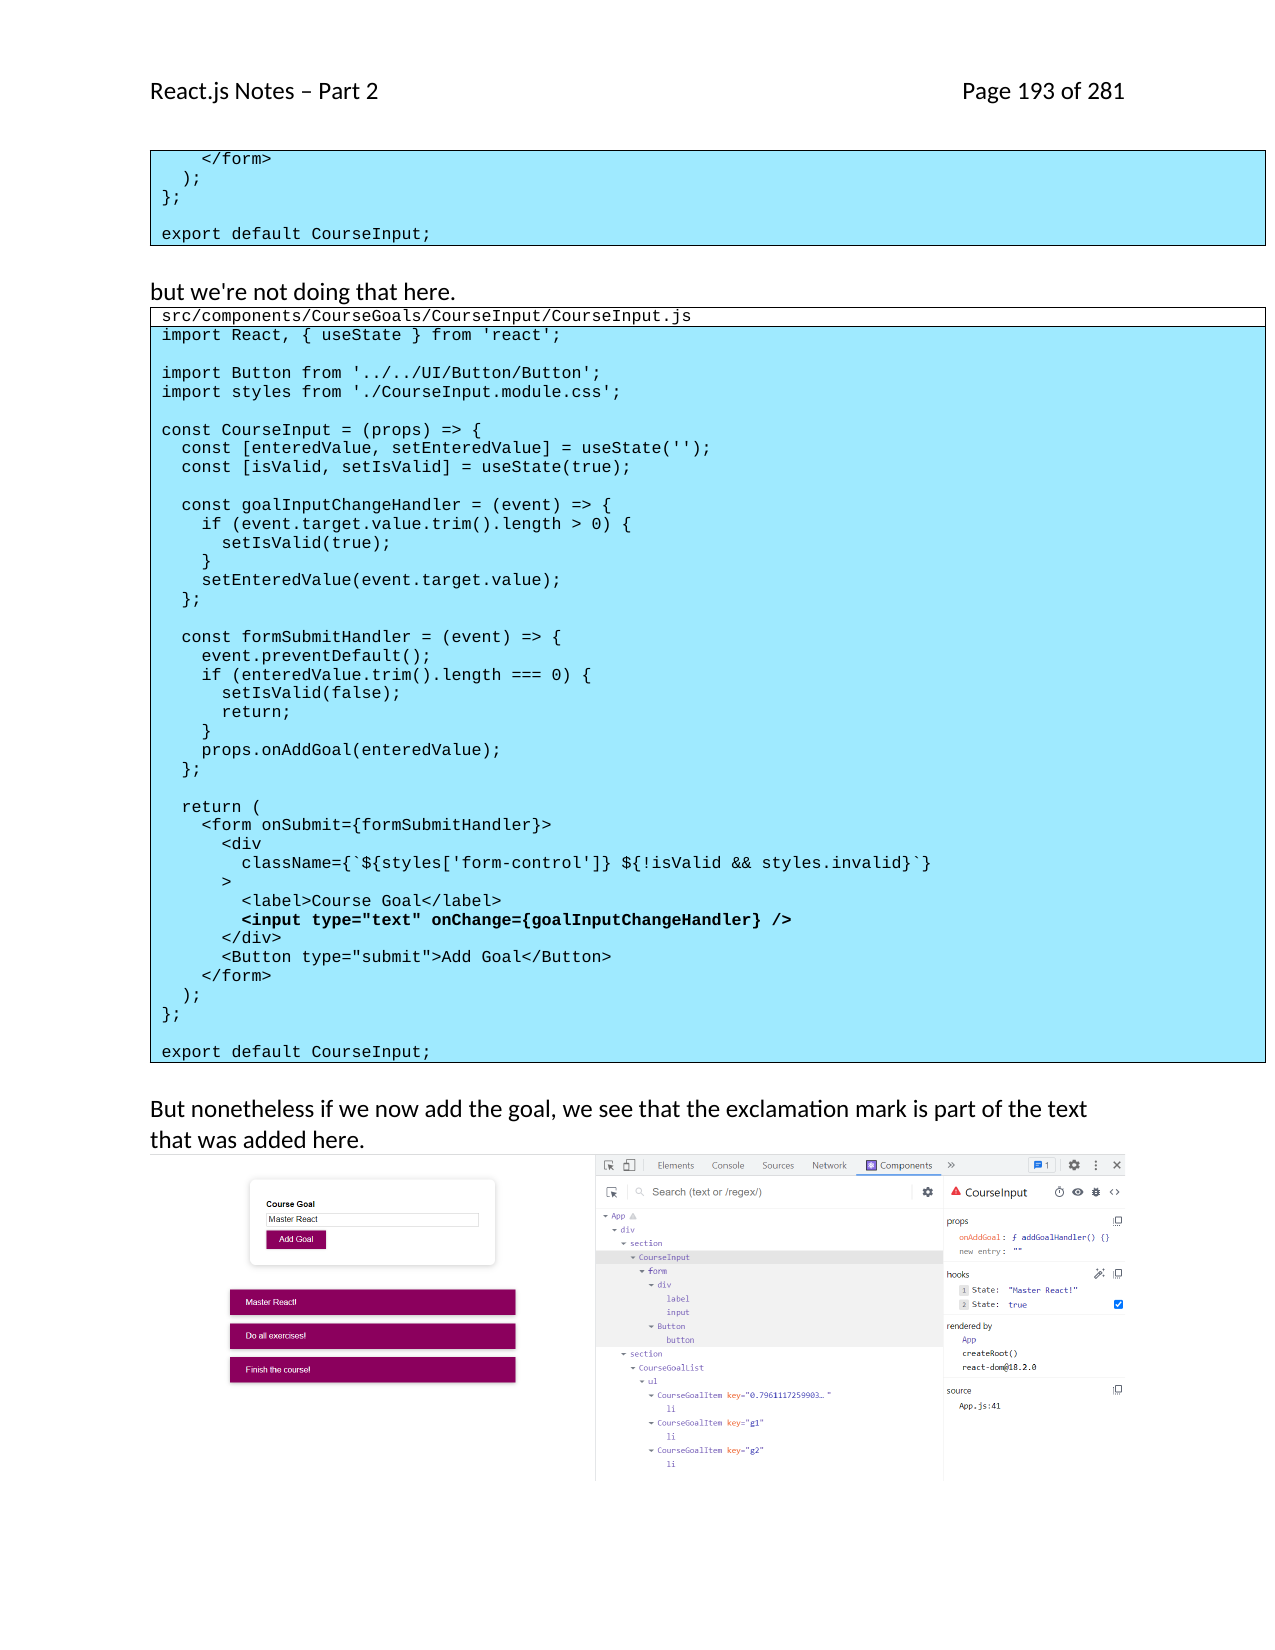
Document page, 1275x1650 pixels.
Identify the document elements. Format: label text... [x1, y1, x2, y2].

text But nonetheless if we now add the goal, we see that the exclamation mark is part of the text that was added here. [150, 1094, 1125, 1154]
table_cell import React, { useState } from 'react'; import Button from '../../UI/Button/Button'; import styles from './CourseInput.module.css'; const CourseInput = (props) => { const [enteredValue, setEnteredValue] = useState(''); const [isValid, setIsValid] = useState(true); const goalInputChangeHandler = (event) => { if (event.target.value.trim().length > 0) { setIsValid(true); } setEnteredValue(event.target.value); }; const formSubmitHandler = (event) => { event.preventDefault(); if (enteredValue.trim().length === 0) { setIsValid(false); return; } props.onAddGoal(enteredValue); }; return ( <form onSubmit={formSubmitHandler}> <div className={`${styles['form-control']} ${!isValid && styles.invalid}`} > <label>Course Goal</label> <input type="text" onChange={goalInputChangeHandler} /> </div> <Button type="submit">Add Goal</Button> </form> ); }; export default CourseInput; [151, 327, 1265, 1062]
text but we're not doing that here. [150, 276, 1125, 307]
table_header src/components/CourseGoals/CourseInput/CourseInput.js [151, 308, 1265, 326]
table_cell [151, 151, 1265, 245]
picture [150, 1154, 1125, 1481]
